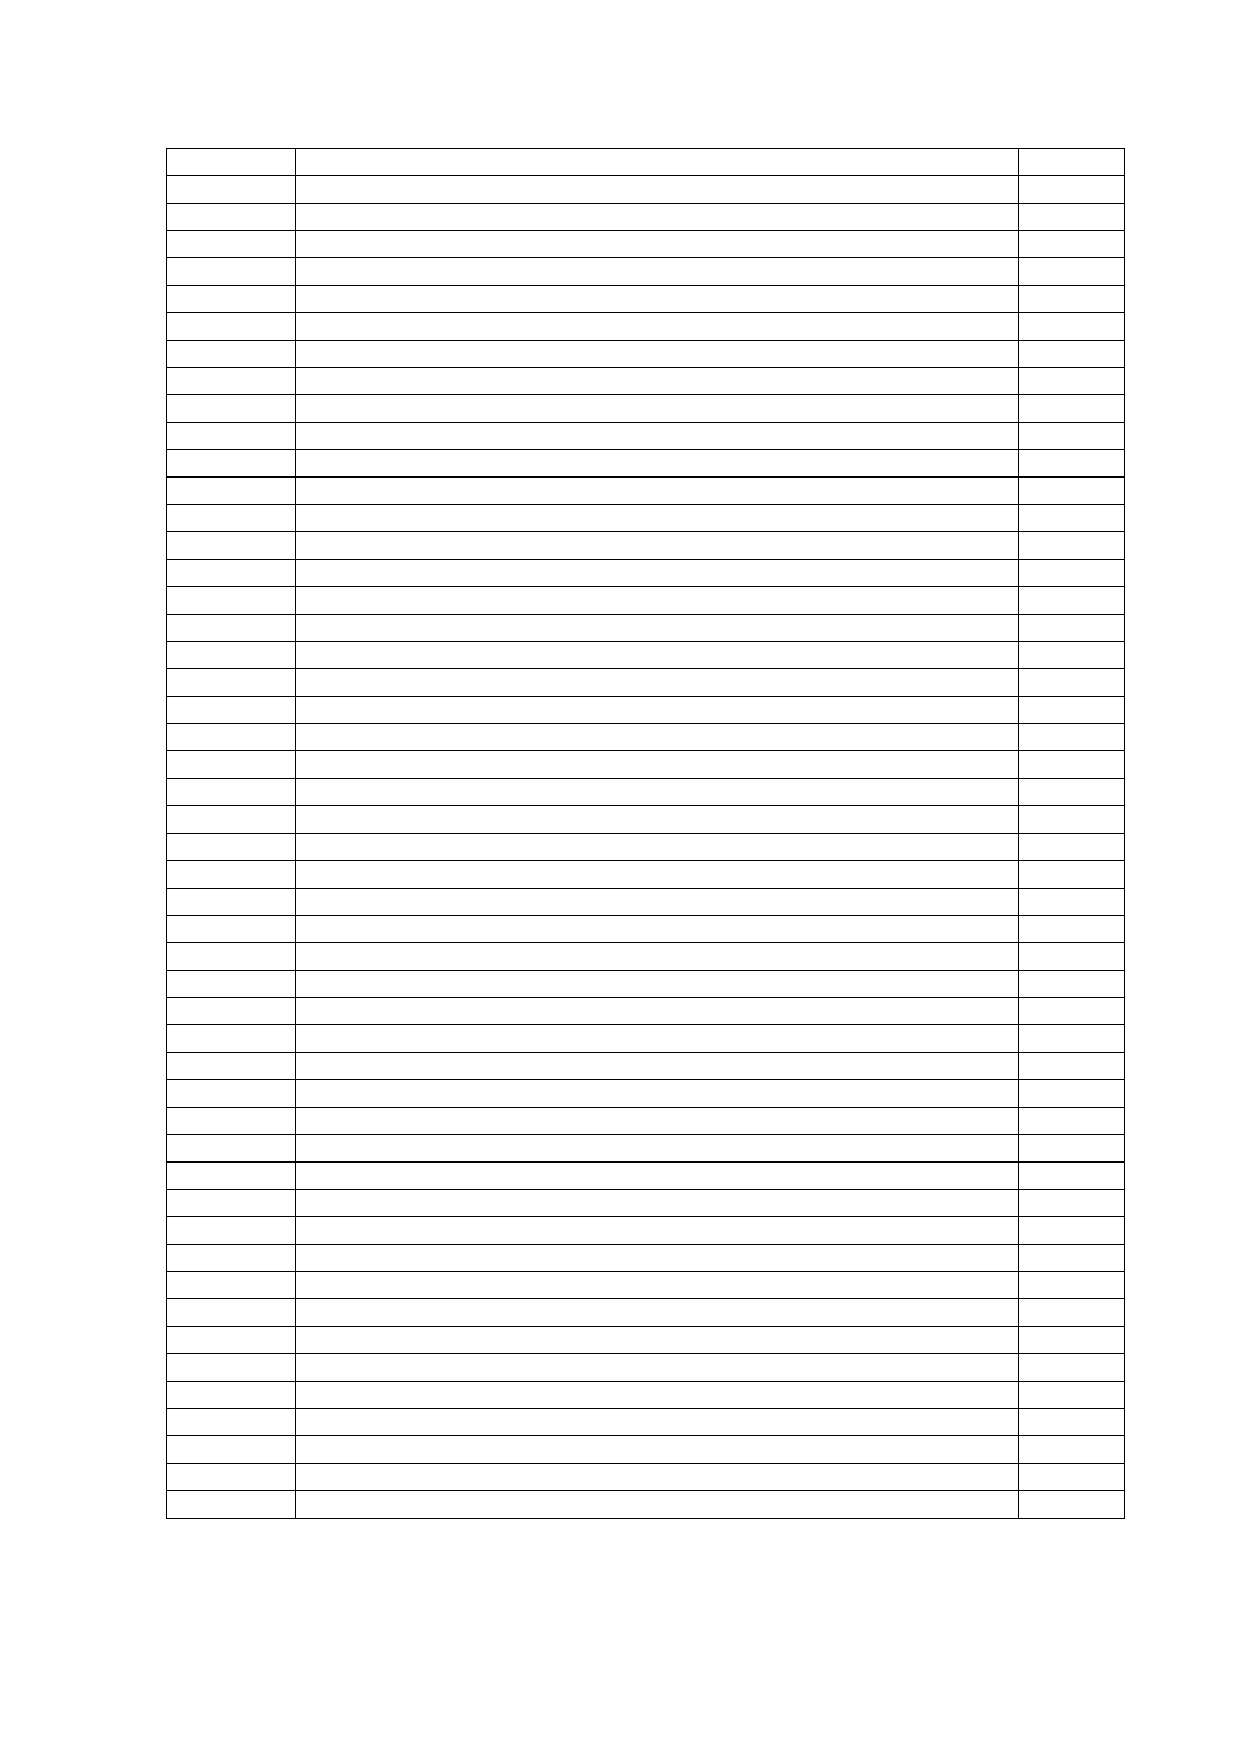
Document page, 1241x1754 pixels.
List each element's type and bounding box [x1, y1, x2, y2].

table_cell [167, 861, 295, 887]
table_cell [296, 149, 1018, 175]
table_cell [1019, 697, 1124, 723]
table_cell [1019, 176, 1124, 202]
table_cell [167, 943, 295, 969]
table_cell [167, 1217, 295, 1243]
table_cell [296, 1053, 1018, 1079]
table_cell [296, 1327, 1018, 1353]
table_cell [296, 642, 1018, 668]
table_cell [296, 286, 1018, 312]
table_cell [167, 998, 295, 1024]
table_cell [167, 834, 295, 860]
table_cell [167, 341, 295, 367]
table_cell [1019, 779, 1124, 805]
table_cell [296, 1135, 1018, 1161]
table_cell [296, 889, 1018, 915]
table_cell [296, 258, 1018, 285]
table_cell [296, 1382, 1018, 1408]
table_cell [296, 1409, 1018, 1435]
table_cell [1019, 313, 1124, 339]
table_cell [167, 1491, 295, 1517]
table_cell [167, 204, 295, 230]
table_cell [1019, 1217, 1124, 1243]
table_cell [1019, 1053, 1124, 1079]
table_cell [167, 532, 295, 559]
table_cell [1019, 669, 1124, 696]
table_cell [296, 1272, 1018, 1298]
table_cell [296, 861, 1018, 887]
table_cell [1019, 341, 1124, 367]
table_cell [167, 642, 295, 668]
table_cell [296, 450, 1018, 476]
table_cell [296, 1354, 1018, 1381]
table_cell [1019, 149, 1124, 175]
table_cell [167, 1080, 295, 1107]
table_cell [296, 1080, 1018, 1107]
table_cell [167, 231, 295, 257]
table_cell [167, 971, 295, 997]
table_cell [1019, 1464, 1124, 1490]
table_cell [1019, 1436, 1124, 1463]
table_cell [167, 615, 295, 641]
table_cell [1019, 1025, 1124, 1052]
table_cell [167, 1135, 295, 1161]
table_cell [296, 313, 1018, 339]
table_cell [167, 1053, 295, 1079]
table_cell [296, 943, 1018, 969]
table_cell [1019, 834, 1124, 860]
table_cell [167, 1409, 295, 1435]
table_cell [167, 889, 295, 915]
table_cell [1019, 861, 1124, 887]
table_cell [1019, 560, 1124, 586]
table_cell [167, 669, 295, 696]
table_cell [1019, 642, 1124, 668]
table_cell [1019, 724, 1124, 750]
table_cell [167, 1163, 295, 1189]
table_cell [167, 1108, 295, 1134]
table_cell [296, 587, 1018, 613]
table_cell [167, 1464, 295, 1490]
table_cell [296, 368, 1018, 394]
table_cell [1019, 889, 1124, 915]
table_cell [167, 423, 295, 449]
table_cell [296, 779, 1018, 805]
table_cell [296, 971, 1018, 997]
table_cell [296, 204, 1018, 230]
table_cell [167, 1382, 295, 1408]
table_cell [296, 176, 1018, 202]
table_cell [167, 724, 295, 750]
table_cell [1019, 971, 1124, 997]
table_cell [296, 1491, 1018, 1517]
table_cell [296, 395, 1018, 422]
table_cell [1019, 806, 1124, 833]
table_cell [1019, 368, 1124, 394]
table_cell [167, 1245, 295, 1271]
table_cell [296, 1436, 1018, 1463]
table_cell [1019, 916, 1124, 942]
table_cell [296, 916, 1018, 942]
table_cell [296, 1163, 1018, 1189]
table_cell [167, 395, 295, 422]
table_cell [296, 724, 1018, 750]
table_cell [167, 450, 295, 476]
table_cell [167, 505, 295, 531]
table_cell [167, 1327, 295, 1353]
table_cell [167, 1272, 295, 1298]
table_cell [1019, 1327, 1124, 1353]
table_cell [1019, 423, 1124, 449]
table_cell [1019, 998, 1124, 1024]
table_cell [1019, 395, 1124, 422]
table_cell [167, 478, 295, 504]
table_cell [1019, 450, 1124, 476]
table_cell [296, 341, 1018, 367]
table_cell [167, 560, 295, 586]
table_cell [296, 423, 1018, 449]
table_cell [167, 1025, 295, 1052]
table_cell [296, 560, 1018, 586]
table_cell [167, 1190, 295, 1216]
table_cell [167, 587, 295, 613]
table_cell [167, 286, 295, 312]
table_cell [1019, 1354, 1124, 1381]
table_cell [1019, 1245, 1124, 1271]
table_cell [296, 669, 1018, 696]
table_cell [1019, 1135, 1124, 1161]
table_cell [167, 149, 295, 175]
table_cell [167, 313, 295, 339]
table_cell [1019, 1382, 1124, 1408]
table_cell [296, 1464, 1018, 1490]
table_cell [296, 1190, 1018, 1216]
table_cell [296, 1025, 1018, 1052]
table_cell [1019, 1409, 1124, 1435]
table_cell [296, 532, 1018, 559]
table_cell [1019, 1190, 1124, 1216]
table_cell [1019, 286, 1124, 312]
table_cell [167, 697, 295, 723]
table_cell [167, 751, 295, 778]
table_cell [296, 231, 1018, 257]
table_cell [296, 478, 1018, 504]
table_cell [1019, 1272, 1124, 1298]
table_cell [1019, 204, 1124, 230]
table_cell [167, 1436, 295, 1463]
table_cell [1019, 231, 1124, 257]
table_cell [296, 697, 1018, 723]
table_cell [167, 176, 295, 202]
table_cell [296, 1108, 1018, 1134]
table_cell [296, 1217, 1018, 1243]
table_cell [167, 1354, 295, 1381]
table_cell [1019, 505, 1124, 531]
table_cell [1019, 1108, 1124, 1134]
table_cell [1019, 943, 1124, 969]
table_cell [167, 779, 295, 805]
table_cell [1019, 478, 1124, 504]
table_cell [296, 615, 1018, 641]
table_cell [167, 806, 295, 833]
table_cell [1019, 1080, 1124, 1107]
table_cell [1019, 587, 1124, 613]
table_cell [1019, 1163, 1124, 1189]
table_cell [1019, 615, 1124, 641]
table_cell [1019, 258, 1124, 285]
table_cell [296, 751, 1018, 778]
table_cell [296, 1245, 1018, 1271]
table_cell [296, 834, 1018, 860]
table_cell [167, 368, 295, 394]
table_cell [296, 505, 1018, 531]
table_cell [296, 806, 1018, 833]
table_cell [296, 998, 1018, 1024]
table_cell [1019, 1299, 1124, 1326]
table_cell [167, 258, 295, 285]
table_cell [1019, 1491, 1124, 1517]
table_cell [1019, 751, 1124, 778]
table_cell [167, 1299, 295, 1326]
table_cell [296, 1299, 1018, 1326]
table_cell [1019, 532, 1124, 559]
table_cell [167, 916, 295, 942]
